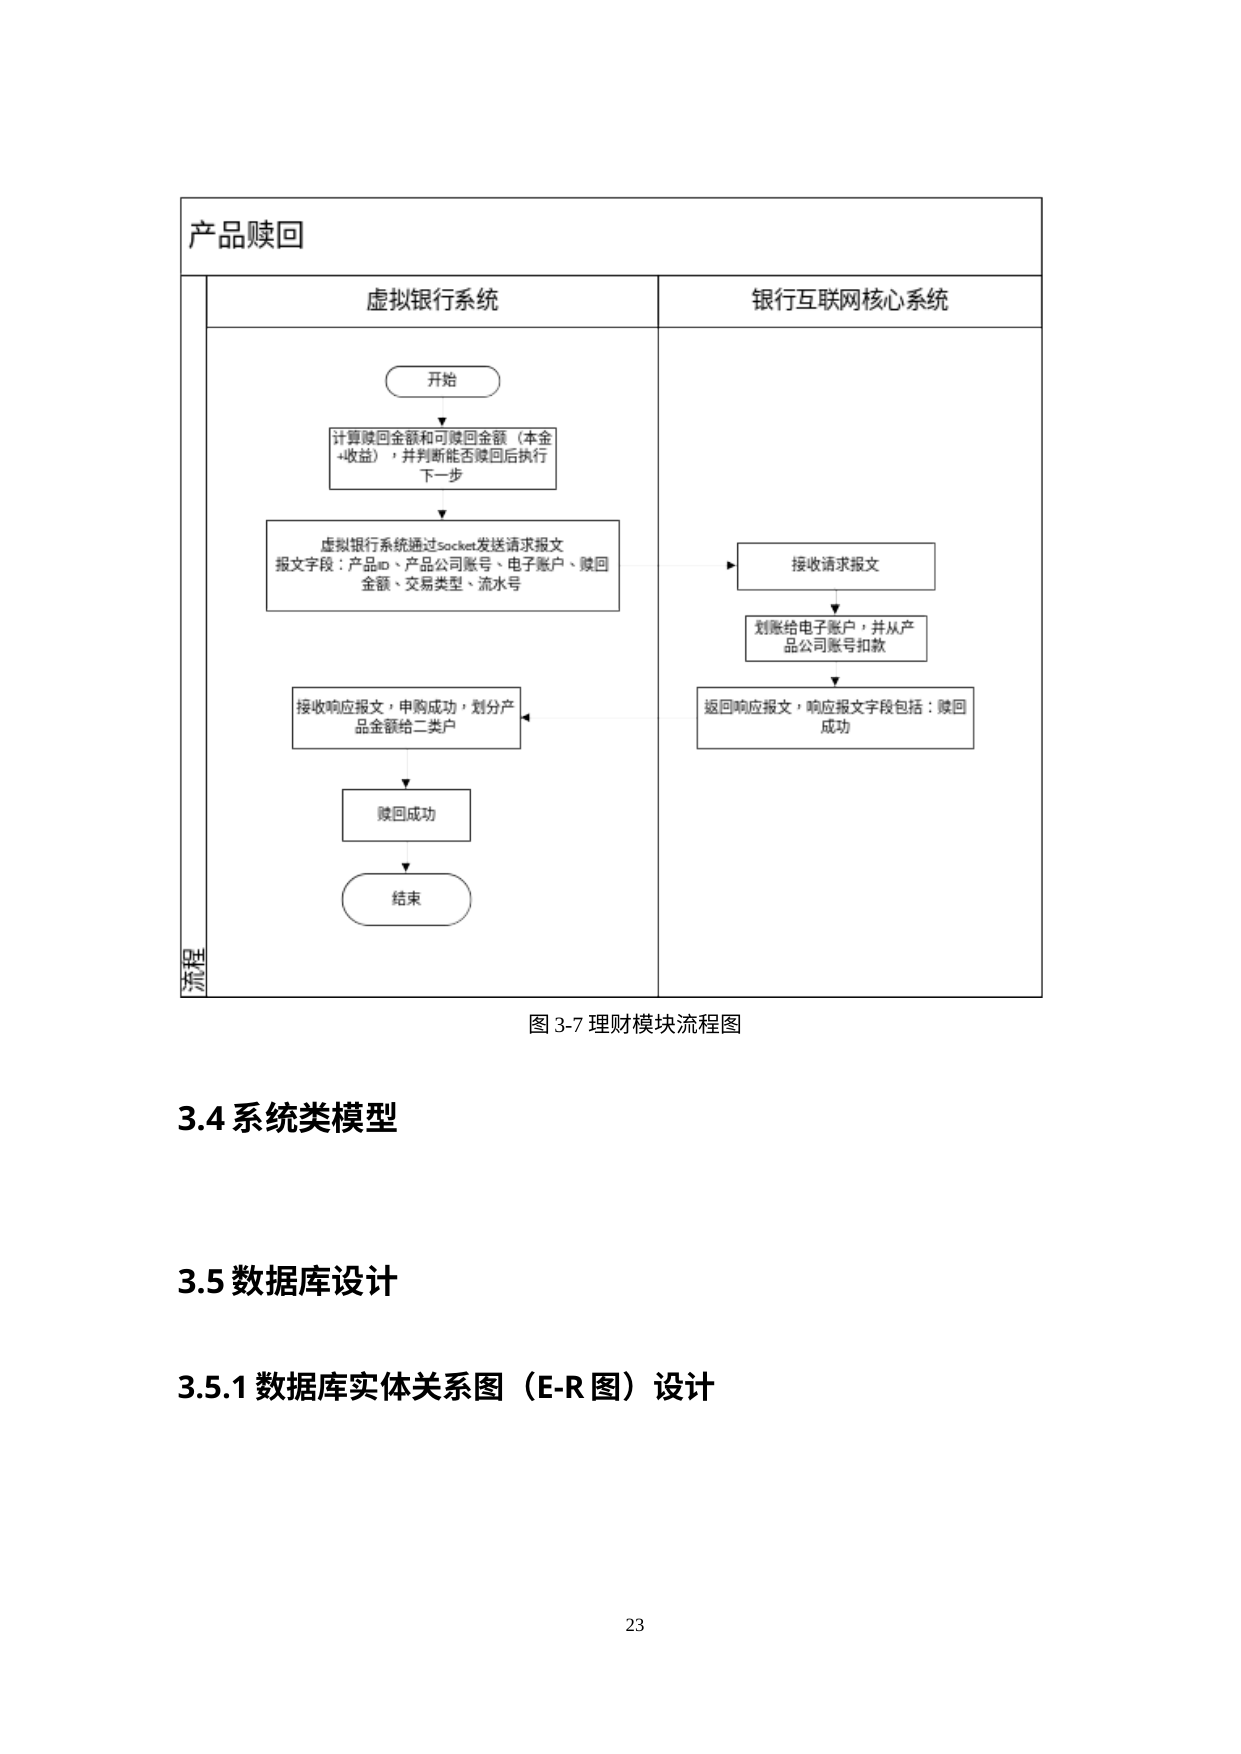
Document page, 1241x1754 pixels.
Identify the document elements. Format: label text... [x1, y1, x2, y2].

subtitle 3.5数据库设计 [177, 1254, 1092, 1303]
list 3.5.1数据库实体关系图（E-R图）设计 [177, 1365, 1092, 1407]
text 图3-7 理财模块流程图 [177, 997, 1092, 1039]
subtitle 3.4系统类模型 [177, 1091, 1092, 1140]
